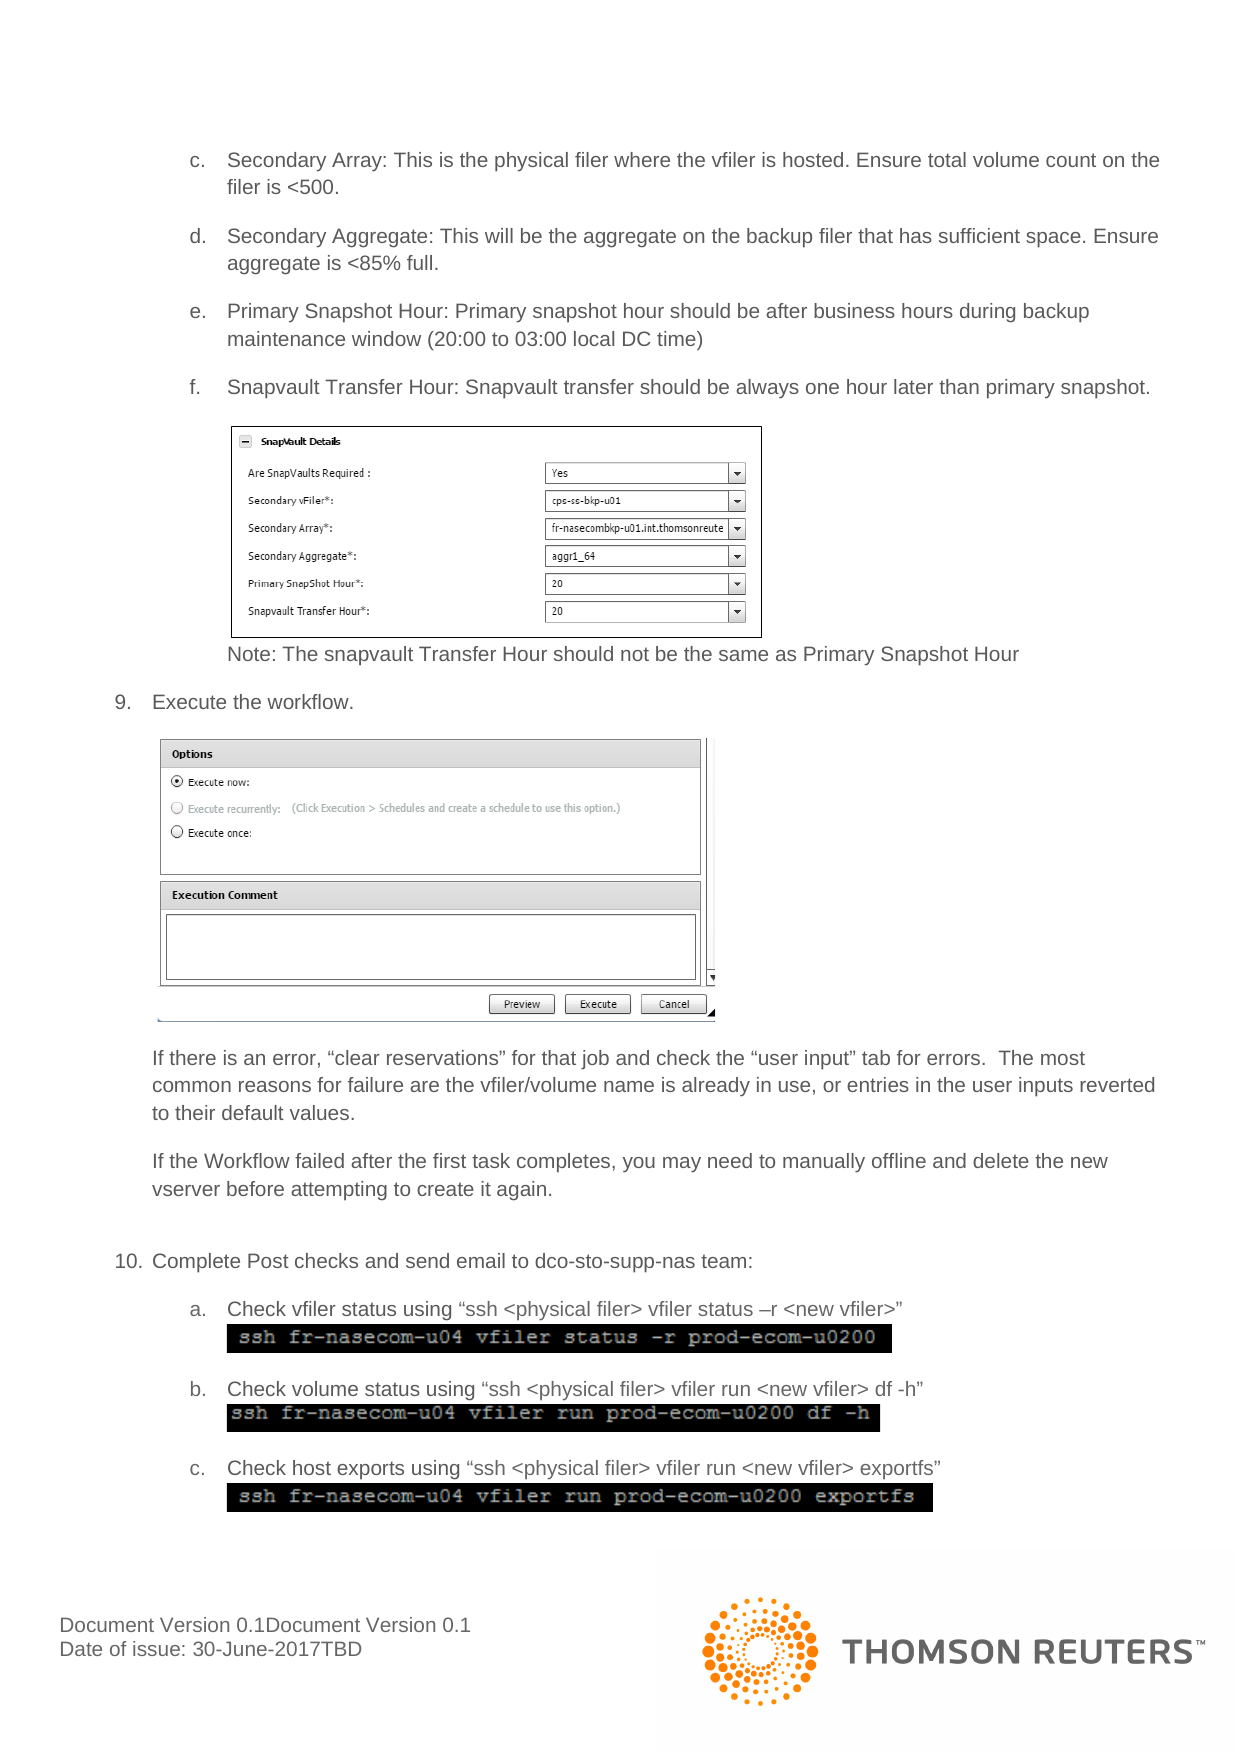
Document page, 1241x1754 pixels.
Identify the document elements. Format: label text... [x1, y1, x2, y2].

list Complete Post checks and send email to dco-sto-supp-nas team: [114, 1249, 1163, 1273]
list Primary Snapshot Hour: Primary snapshot hour should be after business hours during backup maintenance window (20:00 to 03:00 local DC time) [189, 299, 1163, 351]
picture [226, 1324, 892, 1353]
picture [226, 1404, 881, 1432]
text If the Workflow failed after the first task completes, you may need to manually offline and delete the new vserver before attempting to create it again. [152, 1149, 1163, 1200]
picture [654, 1549, 1235, 1750]
list Secondary Aggregate: This will be the aggregate on the backup filer that has sufficient space. Ensure aggregate is <85% full. [189, 223, 1163, 275]
text If there is an error, “clear reservations” for that job and check the “user input” tab for errors. The most common reasons for failure are the vfiler/volume name is already in use, or entries in the user inputs reverted to their default values. [152, 1046, 1163, 1124]
picture [226, 423, 765, 642]
picture [226, 1483, 933, 1512]
text Note: The snapvault Transfer Hour should not be the same as Primary Snapshot Hour [77, 642, 1163, 666]
picture [157, 738, 715, 1022]
list Snapvault Transfer Hour: Snapvault transfer should be always one hour later than primary snapshot. [189, 375, 1163, 399]
list Execute the workflow. [114, 690, 1163, 714]
list Secondary Array: This is the physical filer where the vfiler is hosted. Ensure total volume count on the filer is <500. [189, 148, 1163, 199]
